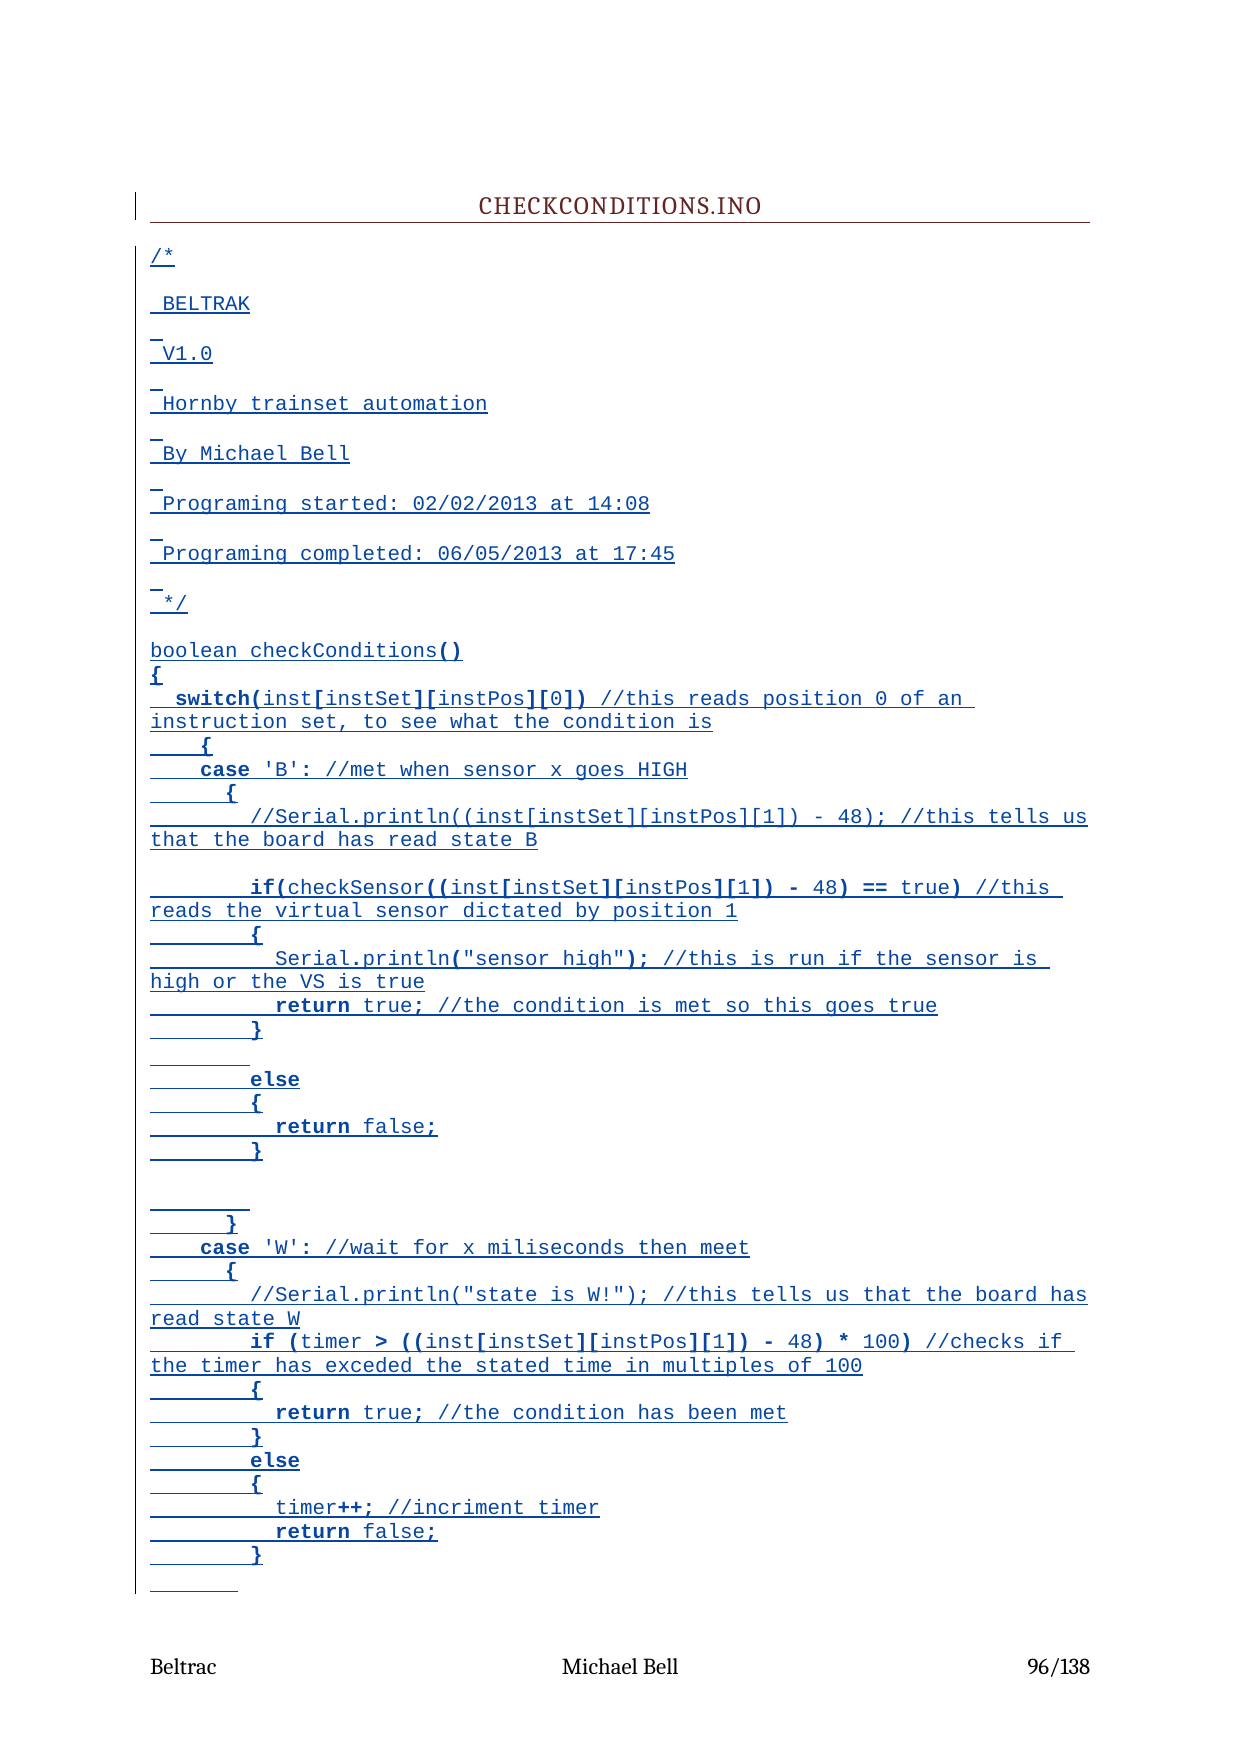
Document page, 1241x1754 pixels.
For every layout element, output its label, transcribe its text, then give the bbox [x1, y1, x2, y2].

subtitle checkConditions.ino [150, 192, 1090, 222]
